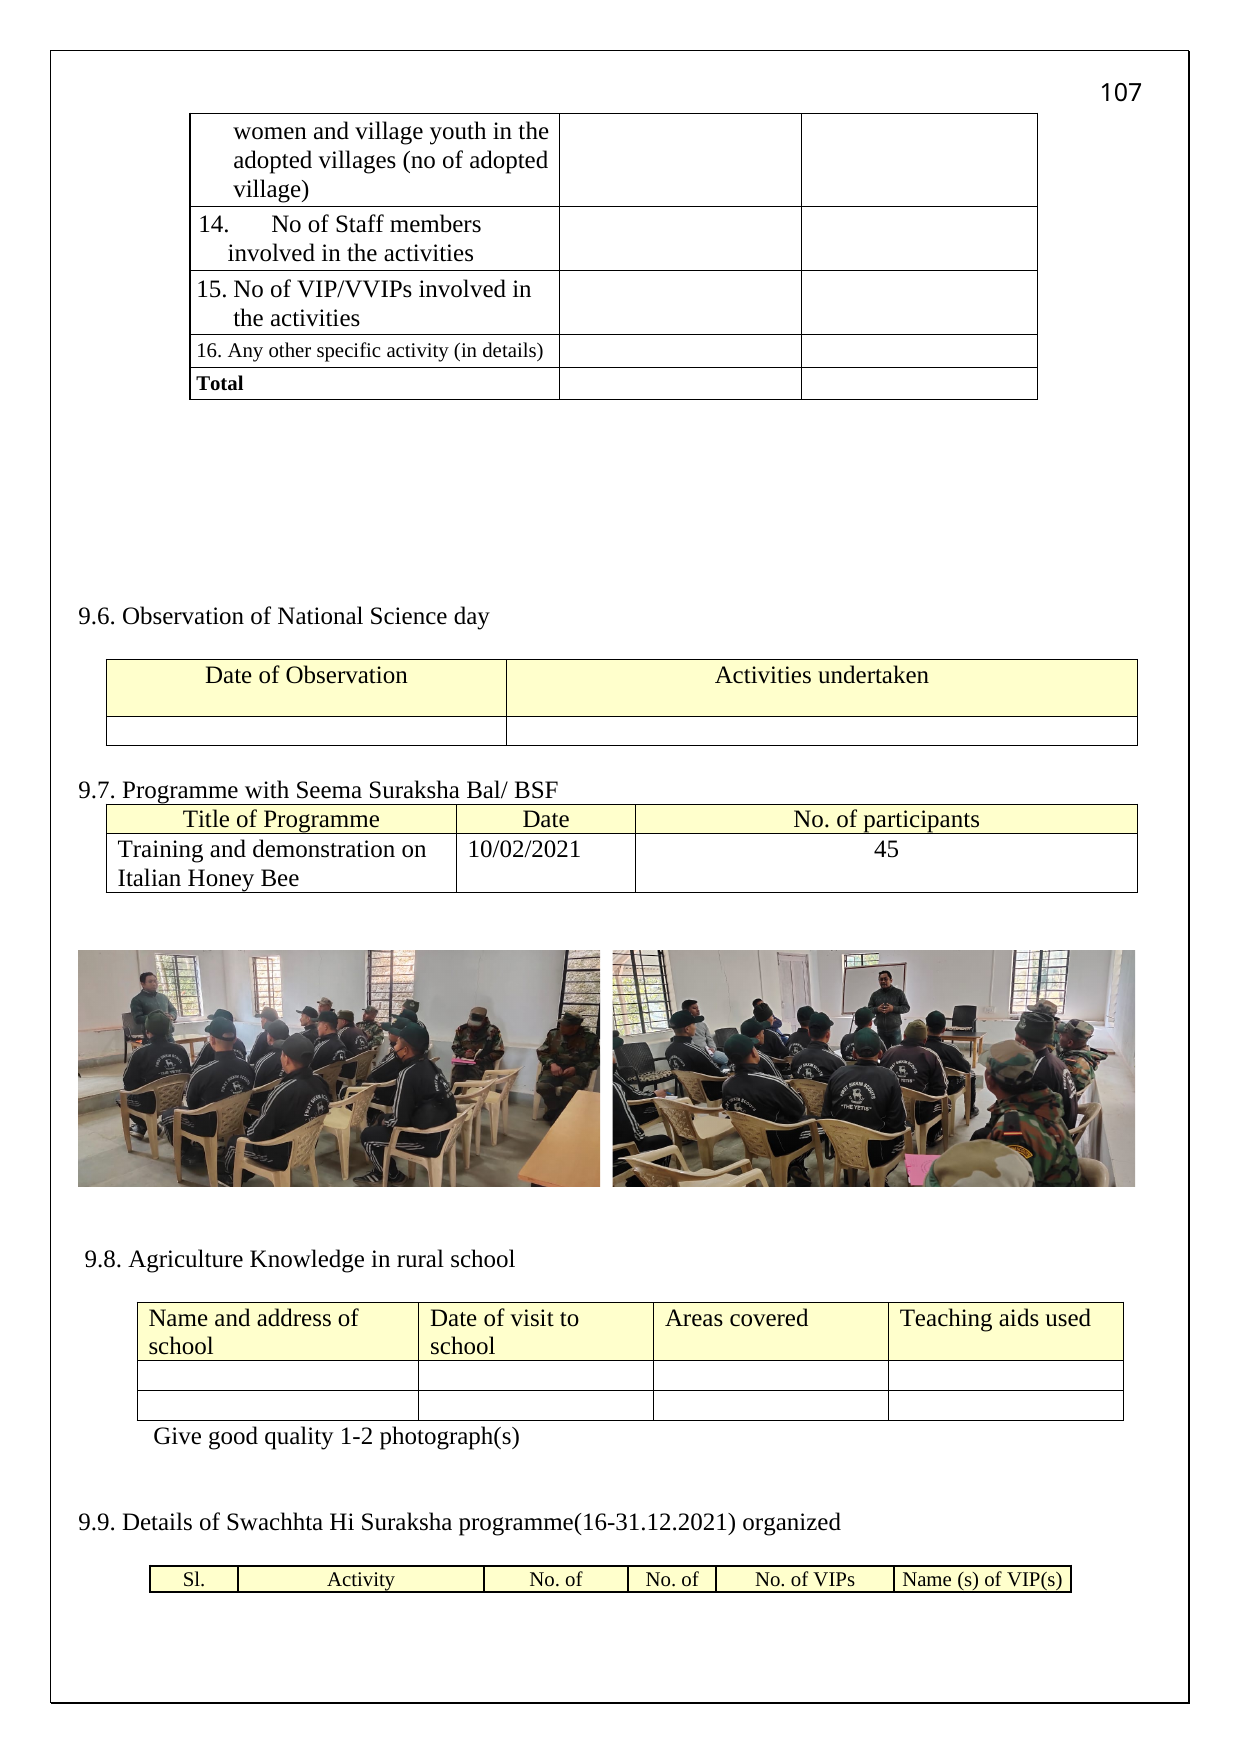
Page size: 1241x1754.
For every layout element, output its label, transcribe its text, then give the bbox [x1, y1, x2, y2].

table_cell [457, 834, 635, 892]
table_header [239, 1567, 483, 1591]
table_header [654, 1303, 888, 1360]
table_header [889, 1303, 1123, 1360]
text Give good quality 1-2 photograph(s) [78, 1421, 1142, 1449]
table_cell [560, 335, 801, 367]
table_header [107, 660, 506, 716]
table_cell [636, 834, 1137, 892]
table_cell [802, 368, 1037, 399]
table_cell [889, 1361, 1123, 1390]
text 9.6. Observation of National Science day [78, 601, 1142, 630]
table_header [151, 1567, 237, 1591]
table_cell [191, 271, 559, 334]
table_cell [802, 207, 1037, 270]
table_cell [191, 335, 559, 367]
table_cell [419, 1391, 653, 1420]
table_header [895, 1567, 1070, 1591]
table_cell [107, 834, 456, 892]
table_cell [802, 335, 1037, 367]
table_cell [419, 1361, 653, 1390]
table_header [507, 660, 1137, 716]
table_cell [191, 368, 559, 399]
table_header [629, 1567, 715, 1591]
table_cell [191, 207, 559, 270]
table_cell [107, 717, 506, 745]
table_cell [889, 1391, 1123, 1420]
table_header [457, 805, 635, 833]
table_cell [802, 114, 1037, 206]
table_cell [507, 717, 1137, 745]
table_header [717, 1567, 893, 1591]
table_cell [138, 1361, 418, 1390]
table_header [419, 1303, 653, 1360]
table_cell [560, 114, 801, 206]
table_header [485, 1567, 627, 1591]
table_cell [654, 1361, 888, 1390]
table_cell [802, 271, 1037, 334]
picture [612, 950, 1135, 1187]
text 9.7. Programme with Seema Suraksha Bal/ BSF [78, 775, 1142, 803]
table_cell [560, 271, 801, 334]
text 9.9. Details of Swachhta Hi Suraksha programme(16-31.12.2021) organized [78, 1507, 1142, 1536]
text 9.8. Agriculture Knowledge in rural school [78, 1244, 1142, 1273]
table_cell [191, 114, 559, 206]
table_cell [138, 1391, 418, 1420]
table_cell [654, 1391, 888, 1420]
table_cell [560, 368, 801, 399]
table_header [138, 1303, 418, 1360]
picture [78, 950, 601, 1187]
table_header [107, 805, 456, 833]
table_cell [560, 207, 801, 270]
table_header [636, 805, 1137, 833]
